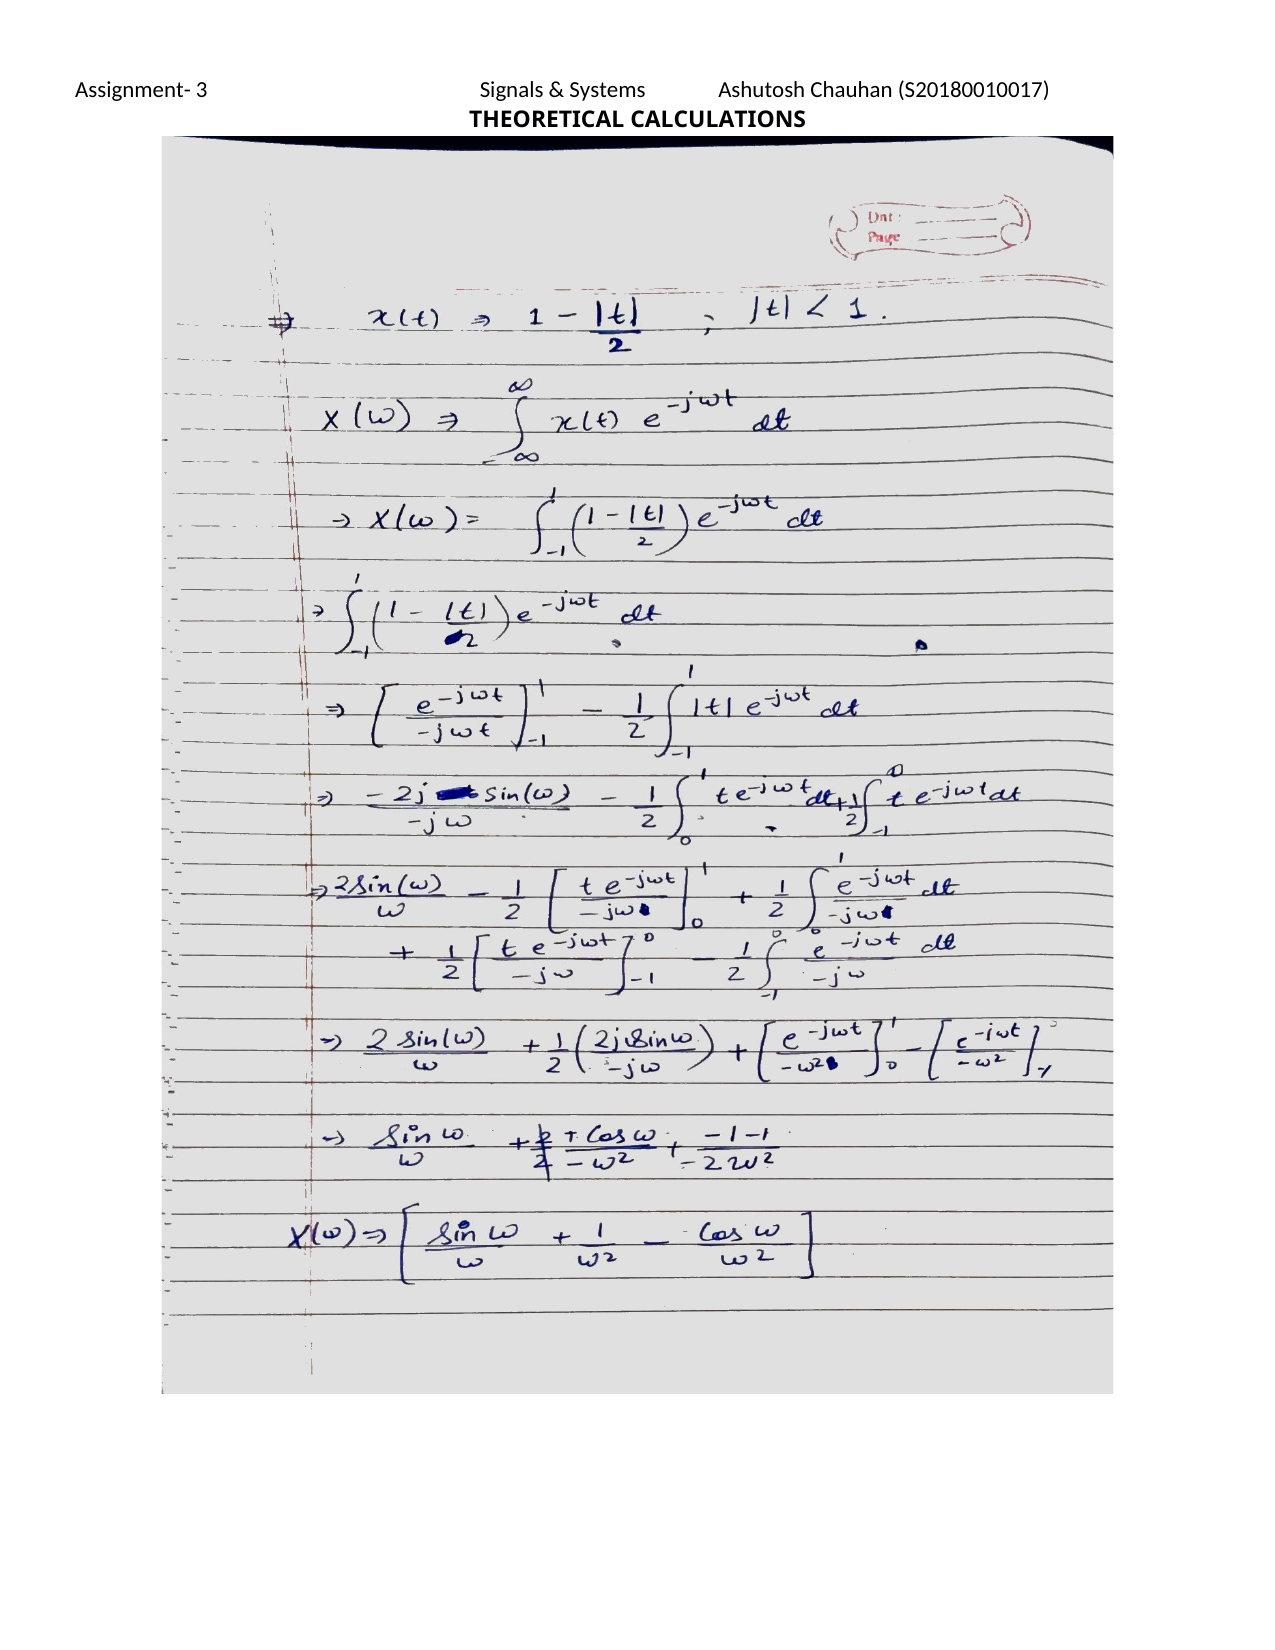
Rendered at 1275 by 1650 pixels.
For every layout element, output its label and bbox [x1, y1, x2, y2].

picture [161, 136, 1114, 1394]
text [75, 103, 1200, 1393]
